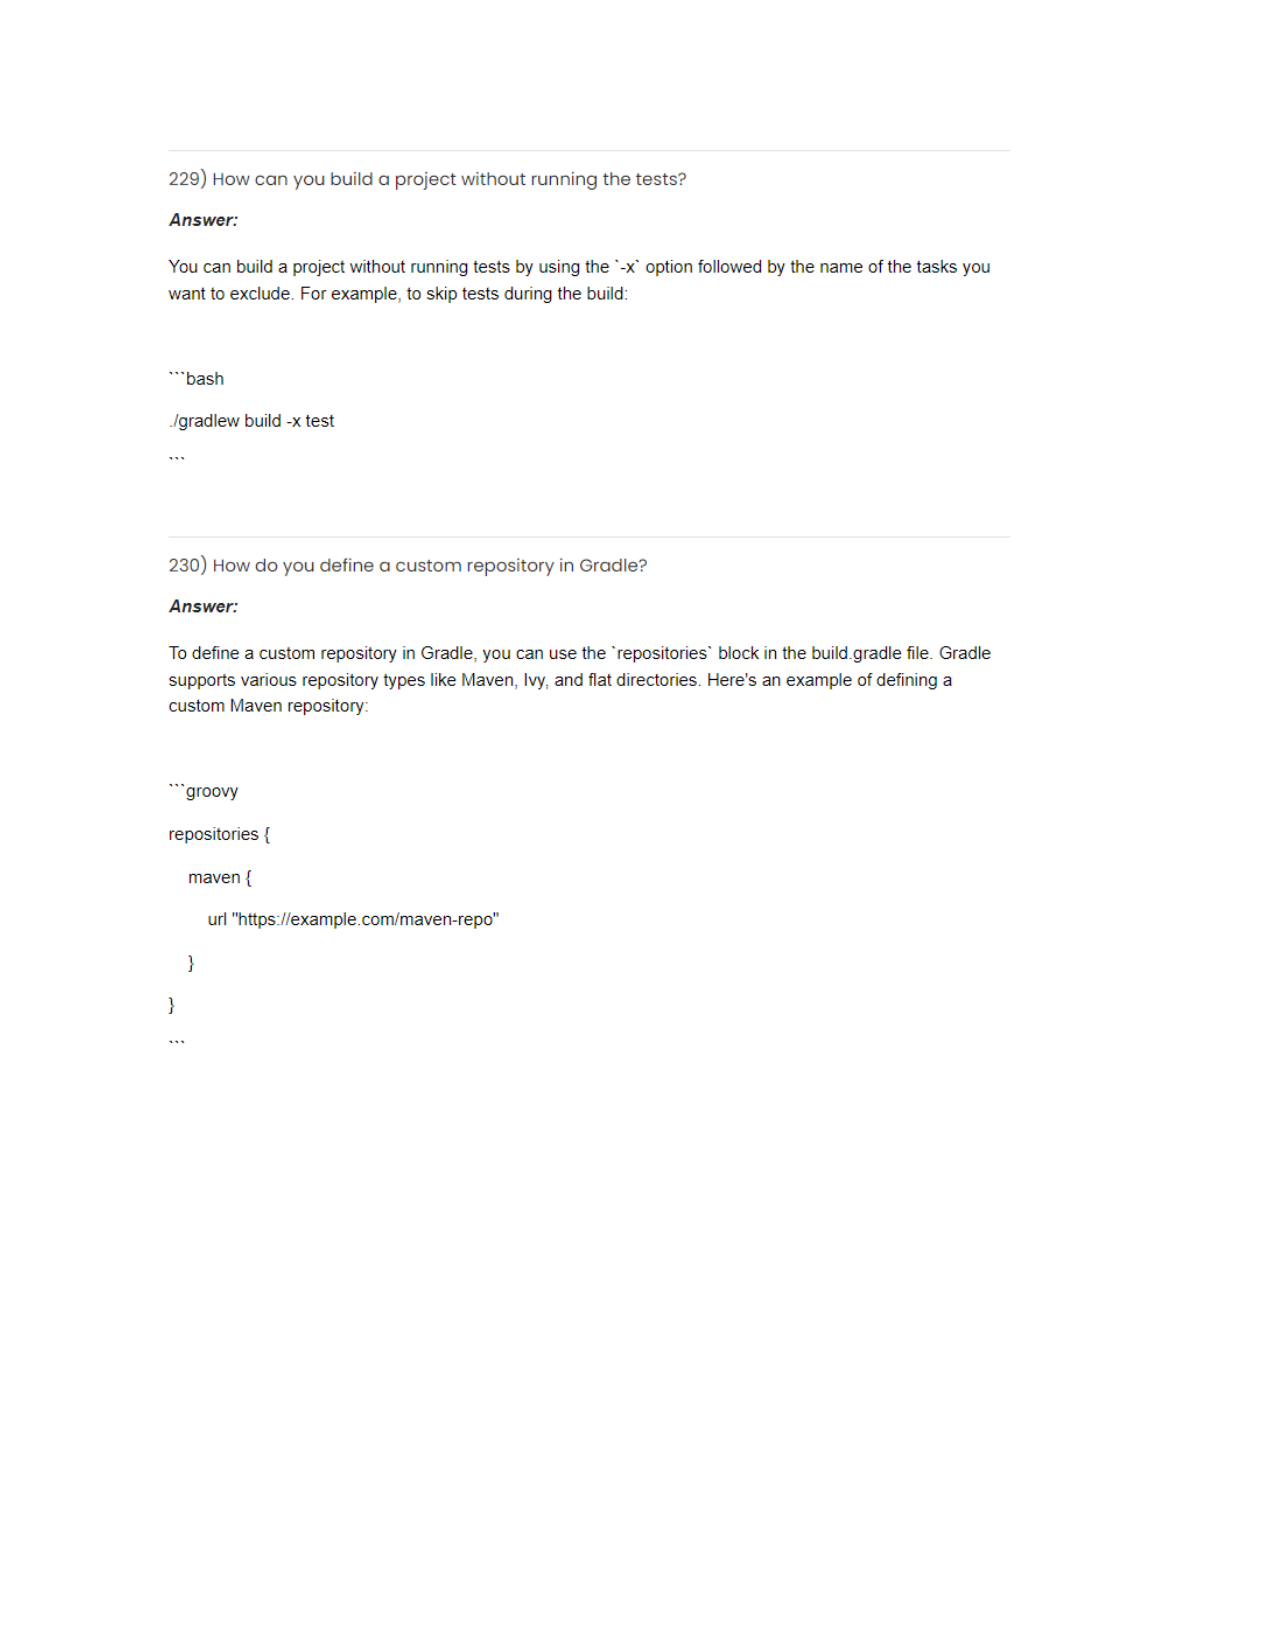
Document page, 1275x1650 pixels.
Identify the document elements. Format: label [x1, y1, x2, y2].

picture [150, 150, 1125, 1055]
